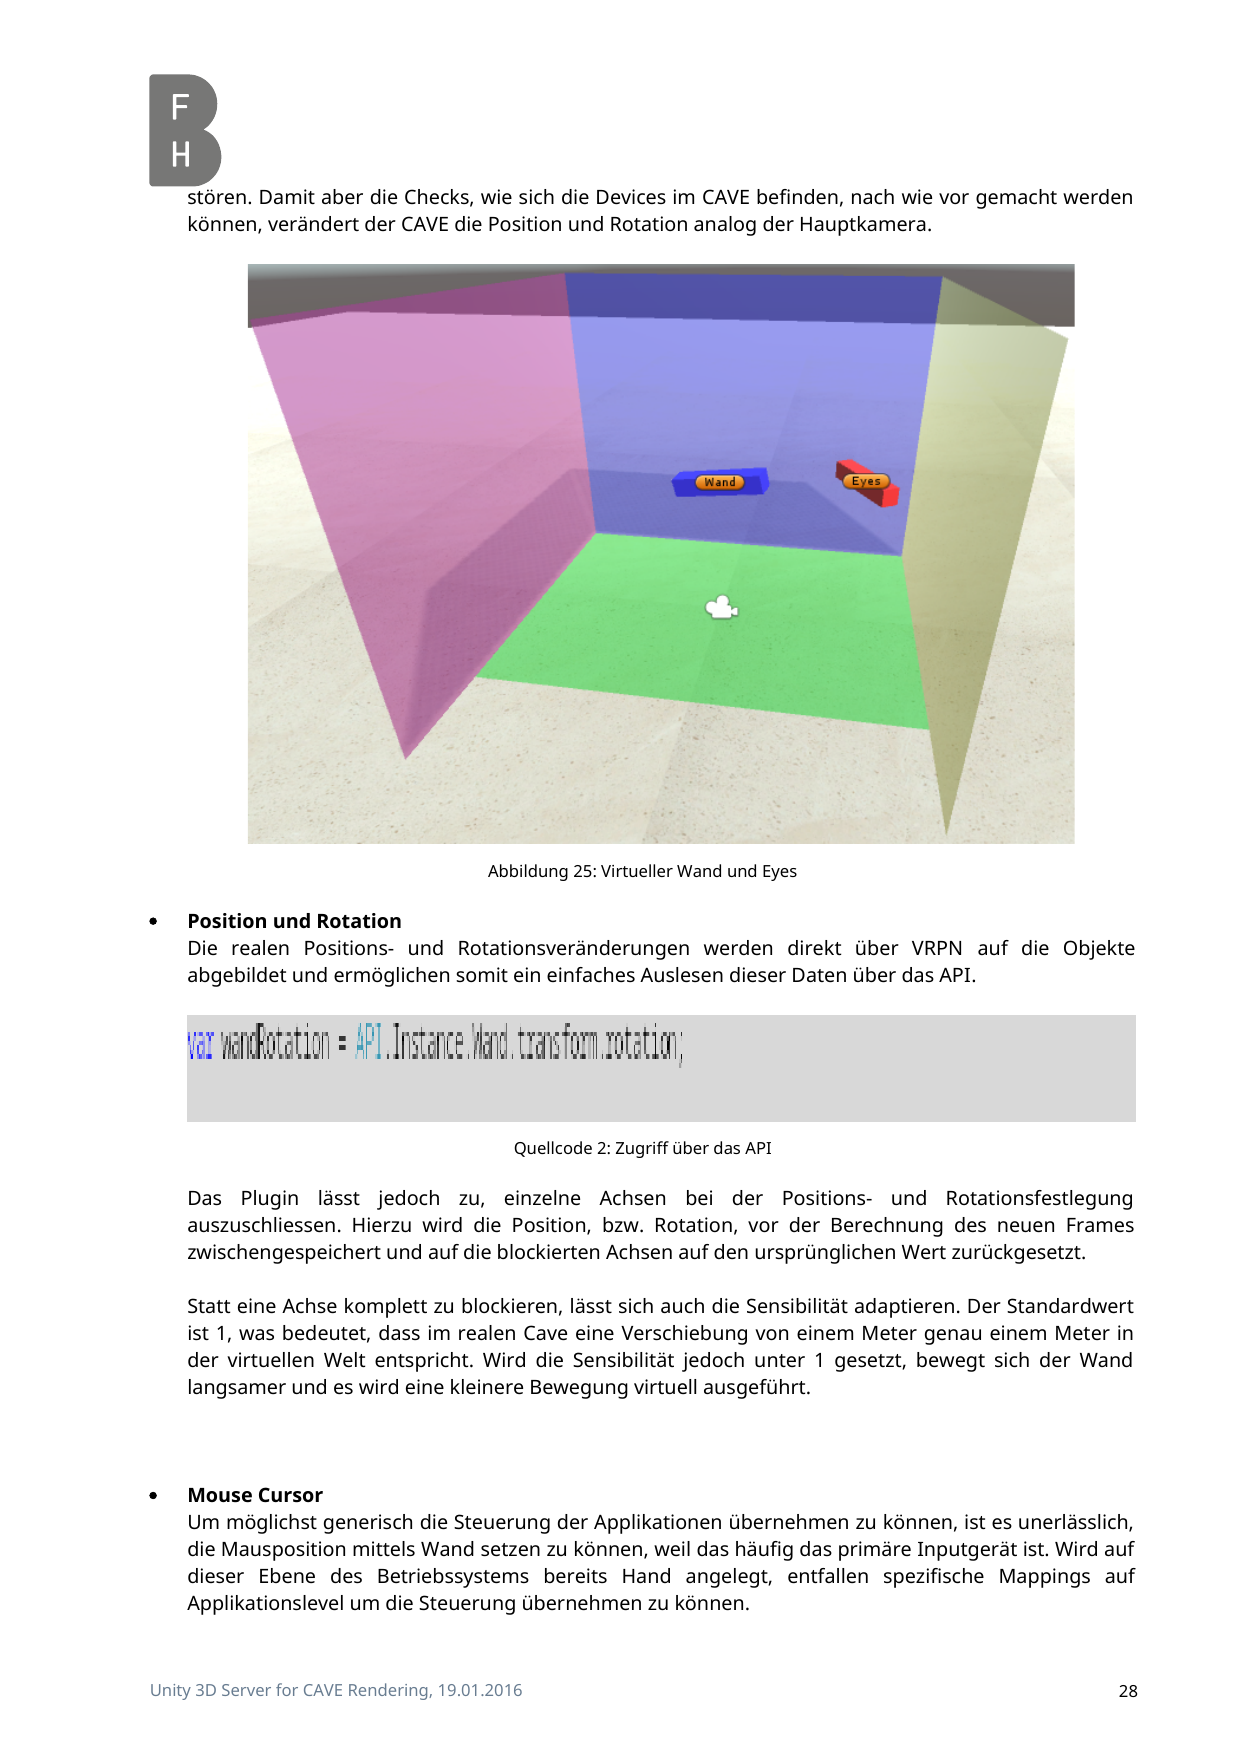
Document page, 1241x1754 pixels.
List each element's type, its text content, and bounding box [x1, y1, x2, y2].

list Mouse Cursor [149, 1481, 1136, 1508]
list Position und Rotation [149, 907, 1136, 934]
text Statt eine Achse komplett zu blockieren, lässt sich auch die Sensibilität adaptieren. Der Standardwert ist 1, was bedeutet, dass im realen Cave eine Verschiebung von einem Meter genau einem Meter in der virtuellen Welt entspricht. Wird die Sensibilität jedoch unter 1 gesetzt, bewegt sich der Wand langsamer und es wird eine kleinere Bewegung virtuell ausgeführt. [187, 1292, 1136, 1400]
text Das Plugin lässt jedoch zu, einzelne Achsen bei der Positions- und Rotationsfestlegung auszuschliessen. Hierzu wird die Position, bzw. Rotation, vor der Berechnung des neuen Frames zwischengespeichert und auf die blockierten Achsen auf den ursprünglichen Wert zurückgesetzt. [187, 1184, 1136, 1265]
picture [247, 264, 1075, 844]
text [187, 183, 1136, 237]
list Um möglichst generisch die Steuerung der Applikationen übernehmen zu können, ist es unerlässlich, die Mausposition mittels Wand setzen zu können, weil das häufig das primäre Inputgerät ist. Wird auf dieser Ebene des Betriebssystems bereits Hand angelegt, entfallen spezifische Mappings auf Applikationslevel um die Steuerung übernehmen zu können. [187, 1508, 1136, 1616]
text Die realen Positions- und Rotationsveränderungen werden direkt über VRPN auf die Objekte abgebildet und ermöglichen somit ein einfaches Auslesen dieser Daten über das API. [187, 934, 1136, 988]
